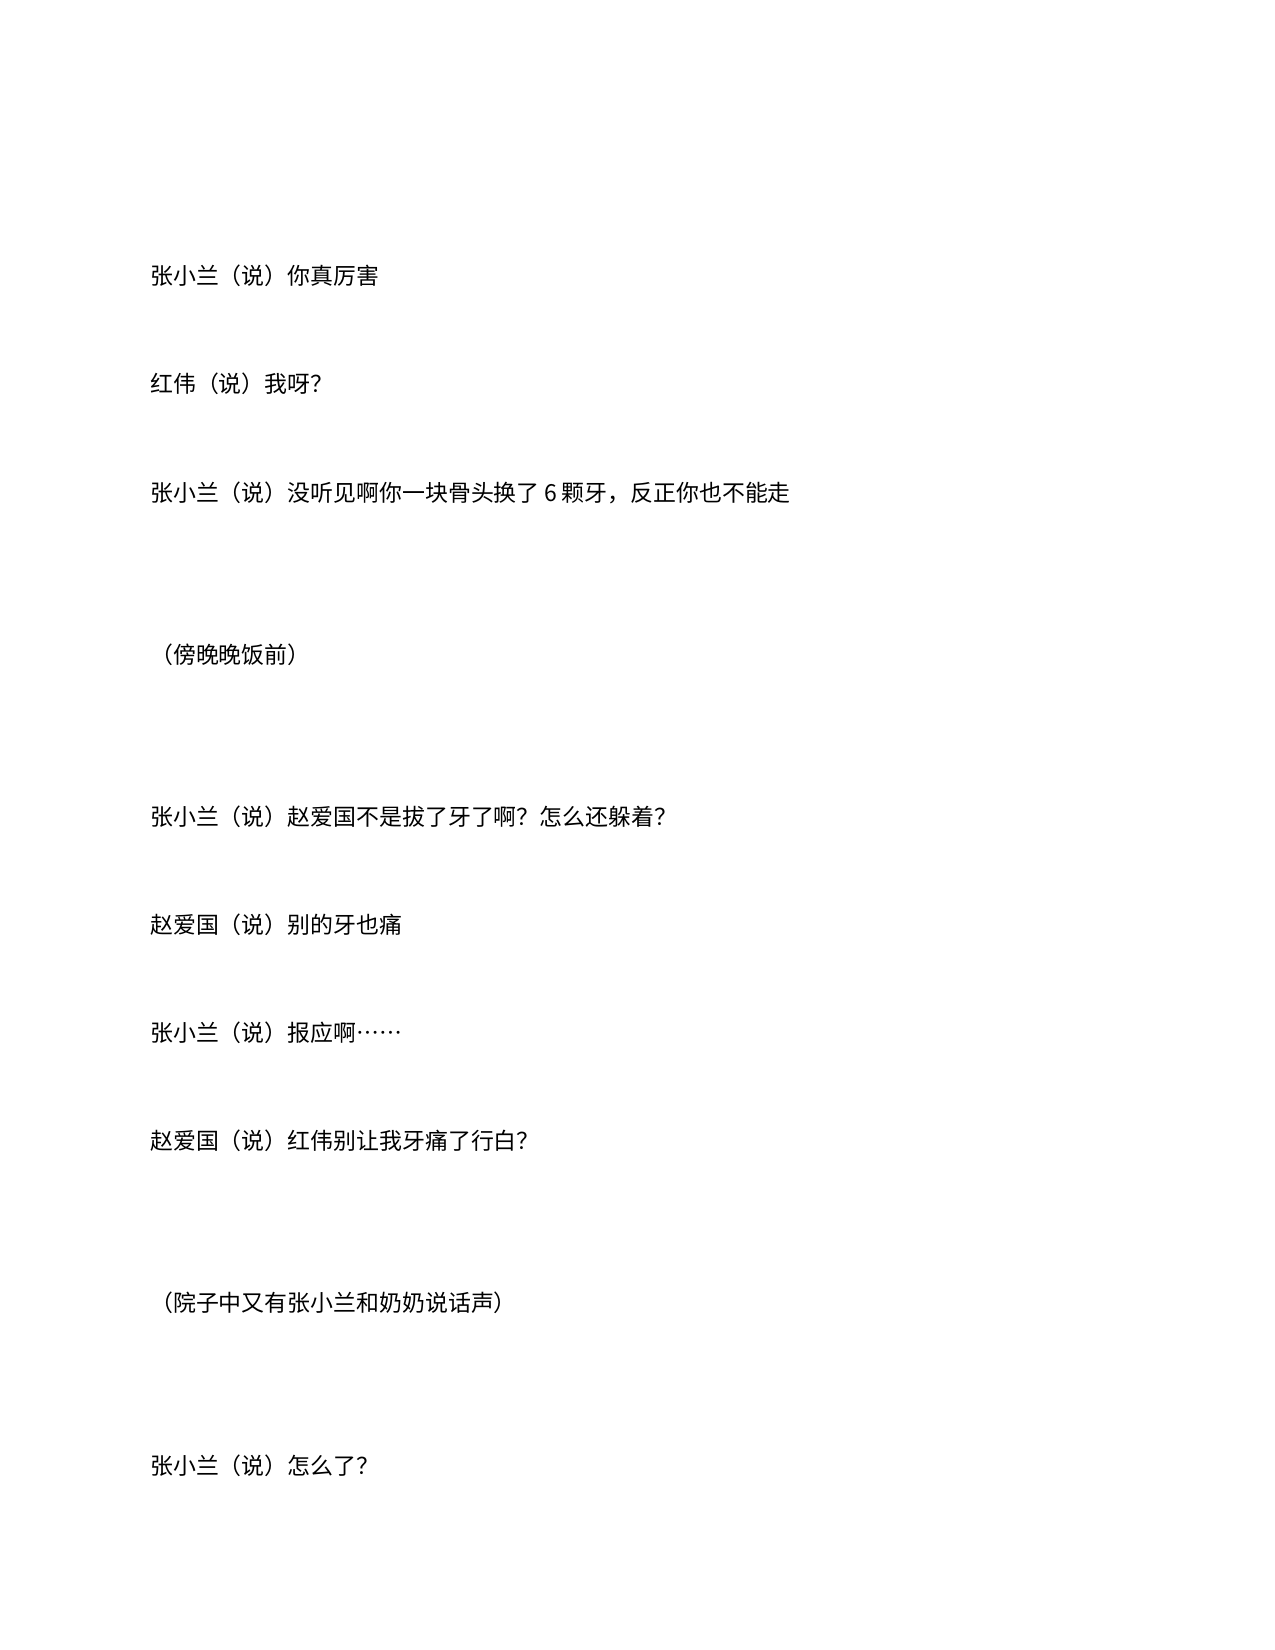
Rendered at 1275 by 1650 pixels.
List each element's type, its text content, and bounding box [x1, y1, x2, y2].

text 赵爱国（说）别的牙也痛 [150, 907, 1125, 940]
text （院子中又有张小兰和奶奶说话声） [150, 1285, 1125, 1318]
text （傍晚晚饭前） [150, 637, 1125, 670]
text 张小兰（说）报应啊…… [150, 1015, 1125, 1048]
text 红伟（说）我呀？ [150, 366, 1125, 399]
text 张小兰（说）赵爱国不是拔了牙了啊？怎么还躲着？ [150, 799, 1125, 832]
text 张小兰（说）你真厉害 [150, 258, 1125, 291]
text 赵爱国（说）红伟别让我牙痛了行白？ [150, 1123, 1125, 1156]
text 张小兰（说）怎么了？ [150, 1447, 1125, 1481]
text 张小兰（说）没听见啊你一块骨头换了6颗牙，反正你也不能走 [150, 474, 1125, 508]
